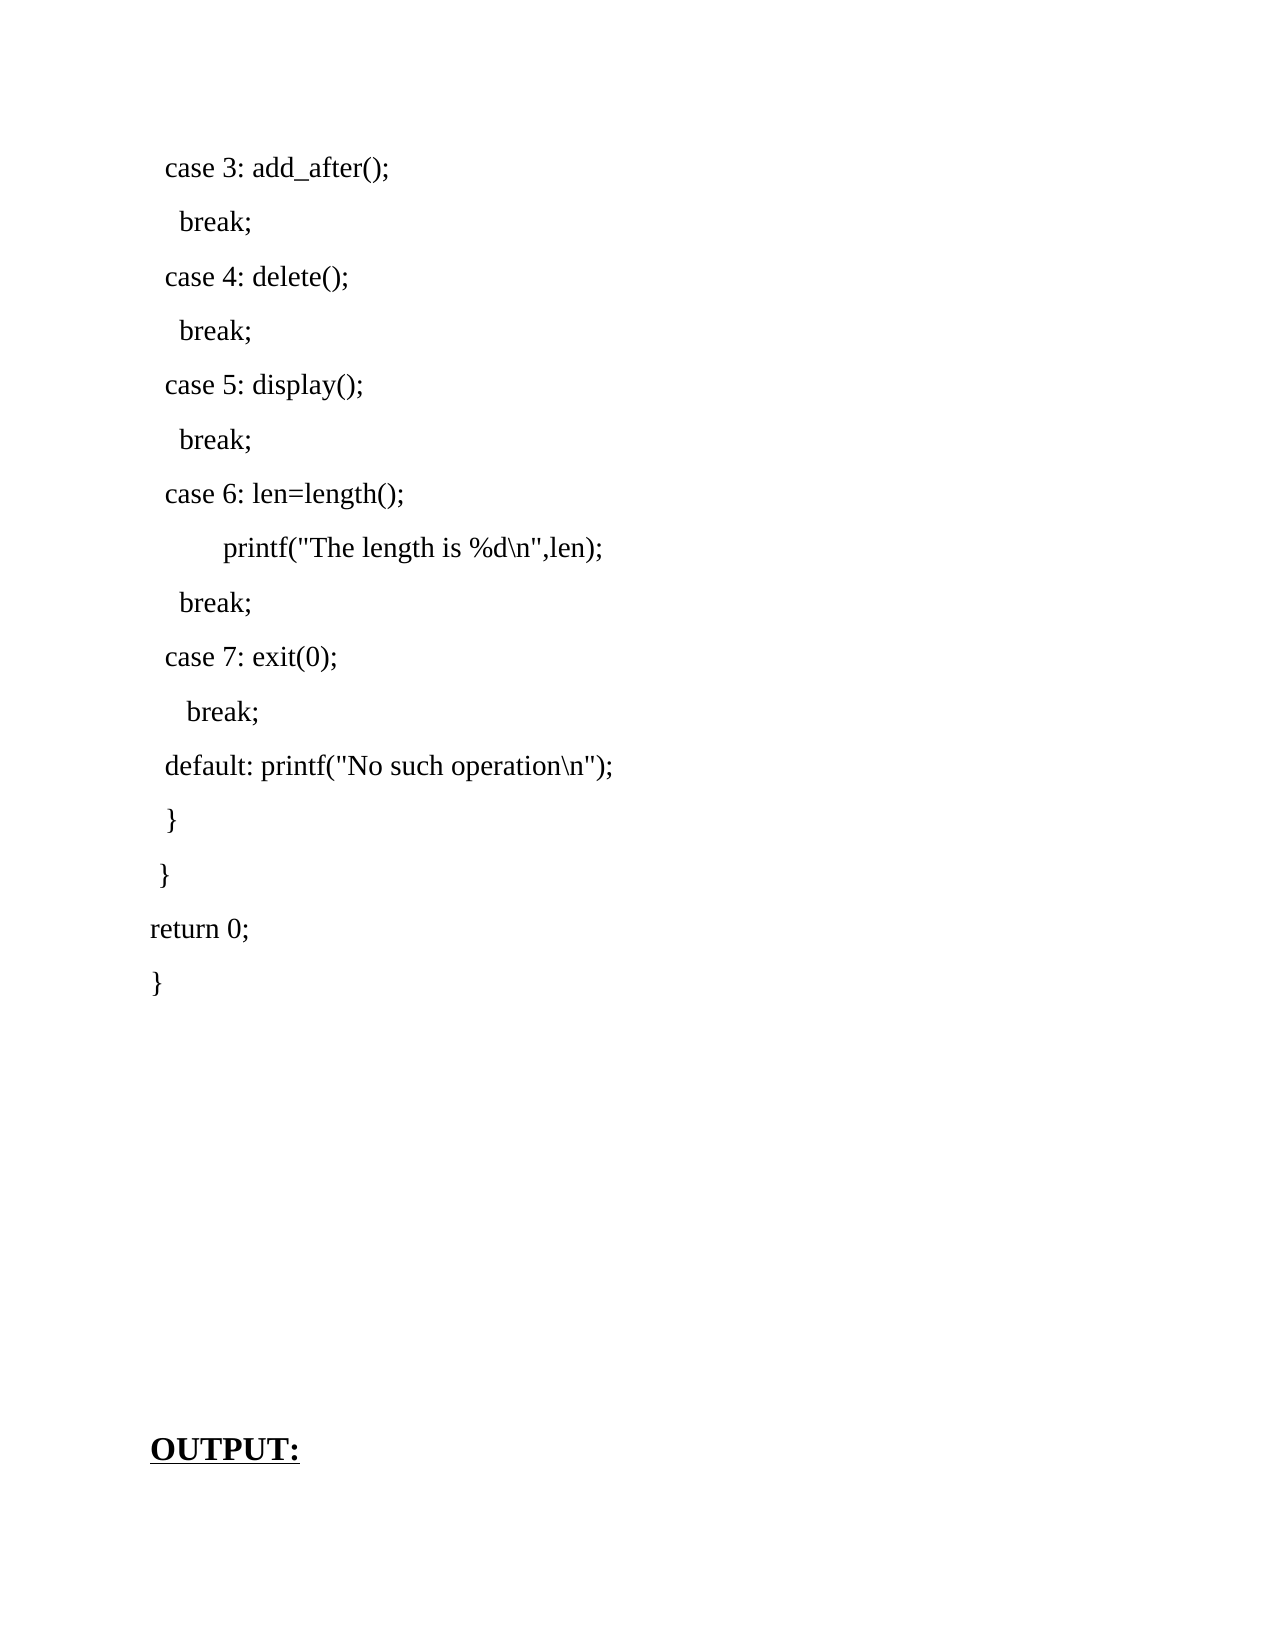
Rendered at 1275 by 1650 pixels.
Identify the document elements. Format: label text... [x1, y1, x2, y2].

text printf("The length is %d\n",len); [150, 531, 1125, 564]
text } [150, 966, 1125, 999]
text case 6: len=length(); [150, 476, 1125, 510]
text break; [150, 585, 1125, 618]
text } [150, 802, 1125, 836]
text break; [150, 422, 1125, 455]
text } [150, 857, 1125, 890]
text break; [150, 204, 1125, 238]
text return 0; [150, 911, 1125, 945]
text case 7: exit(0); [150, 639, 1125, 673]
text OUTPUT: [150, 1429, 1125, 1468]
text case 5: display(); [150, 367, 1125, 401]
text default: printf("No such operation\n"); [150, 748, 1125, 782]
text break; [150, 313, 1125, 347]
text break; [150, 694, 1125, 727]
text case 4: delete(); [150, 259, 1125, 292]
text case 3: add_after(); [150, 150, 1125, 183]
